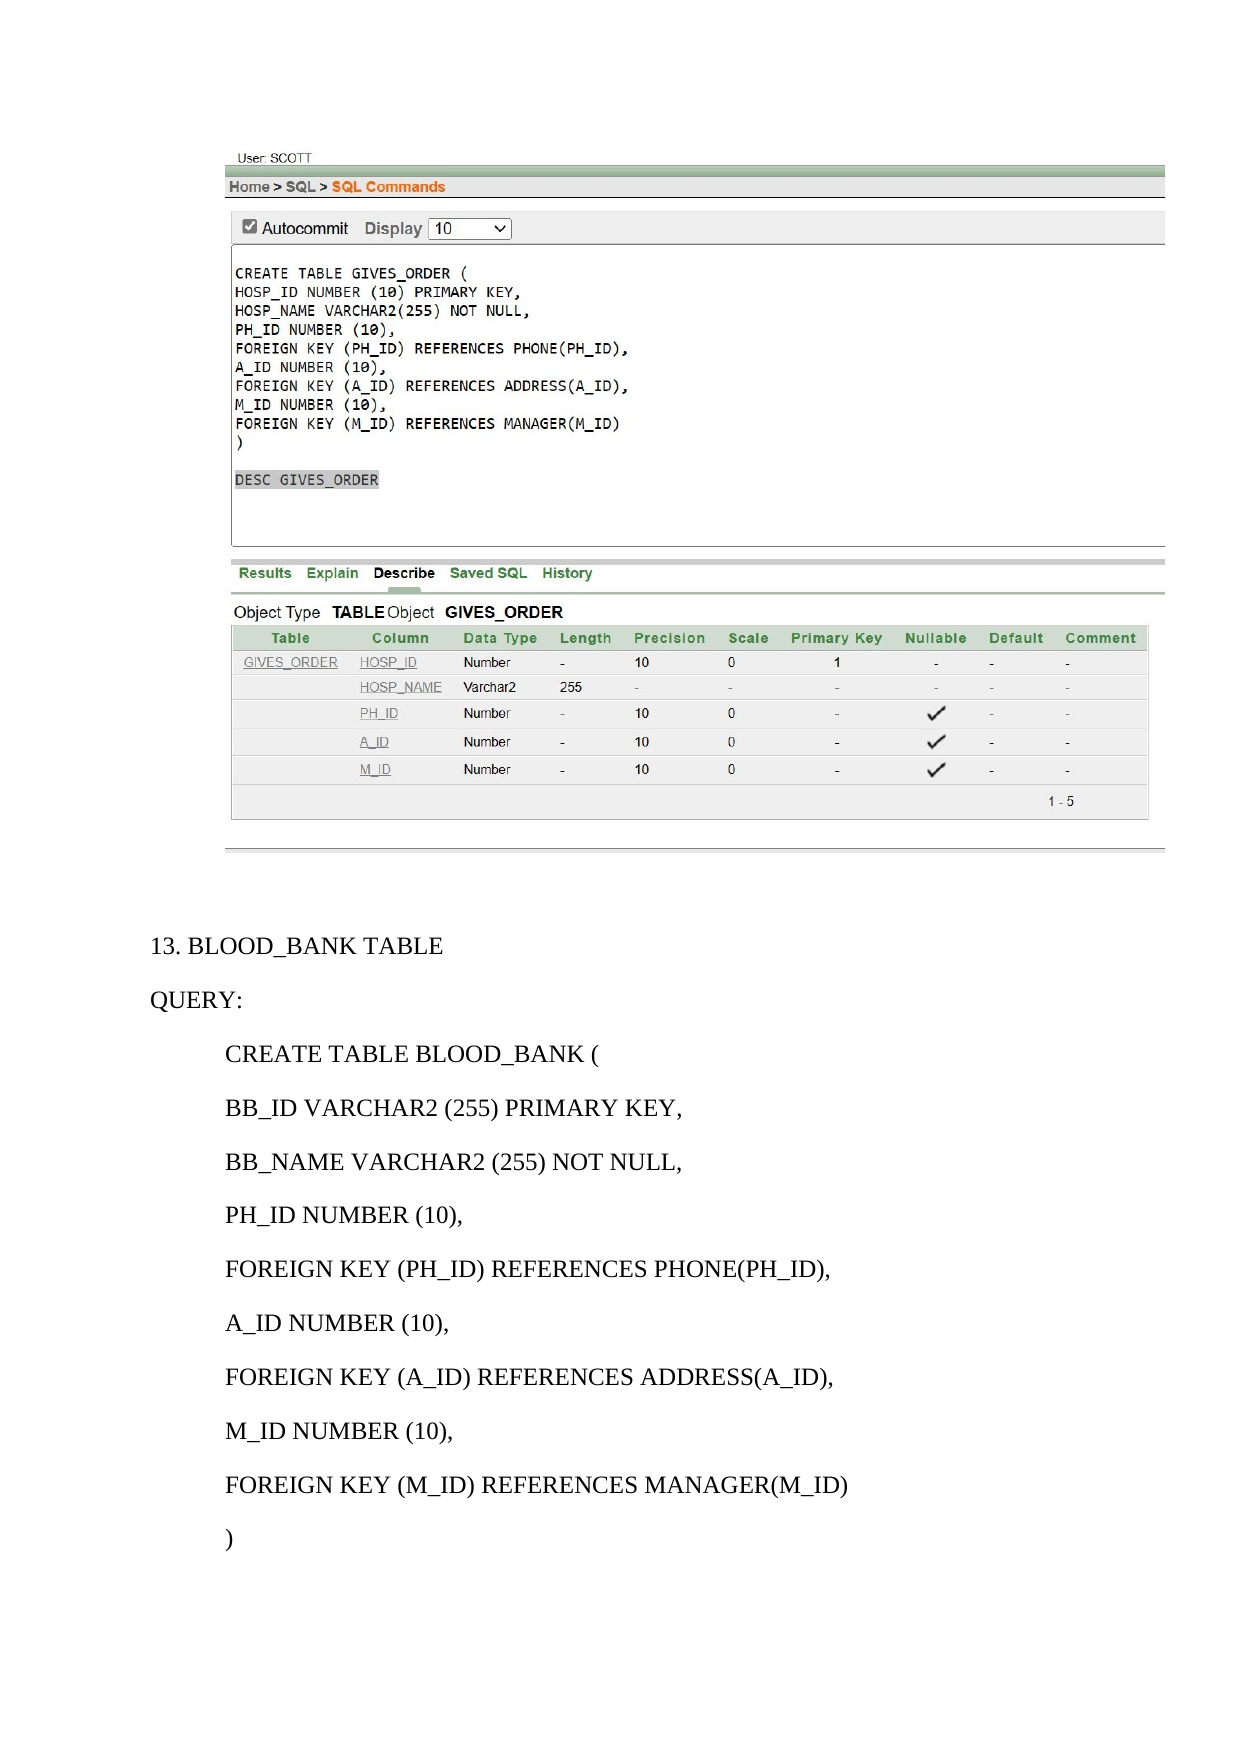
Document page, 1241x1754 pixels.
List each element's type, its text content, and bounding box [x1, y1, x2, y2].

text M_ID NUMBER (10), [225, 1416, 1090, 1444]
picture [225, 150, 1166, 853]
text BB_NAME VARCHAR2 (255) NOT NULL, [225, 1147, 1090, 1175]
text ) [225, 1523, 1090, 1552]
text 13. BLOOD_BANK TABLE [150, 931, 1090, 960]
text BB_ID VARCHAR2 (255) PRIMARY KEY, [225, 1093, 1090, 1121]
text FOREIGN KEY (M_ID) REFERENCES MANAGER(M_ID) [225, 1470, 1090, 1498]
text A_ID NUMBER (10), [225, 1308, 1090, 1337]
text PH_ID NUMBER (10), [225, 1200, 1090, 1229]
text QUERY: [150, 985, 1090, 1014]
text FOREIGN KEY (PH_ID) REFERENCES PHONE(PH_ID), [225, 1254, 1090, 1283]
text CREATE TABLE BLOOD_BANK ( [225, 1039, 1090, 1068]
text FOREIGN KEY (A_ID) REFERENCES ADDRESS(A_ID), [225, 1362, 1090, 1391]
